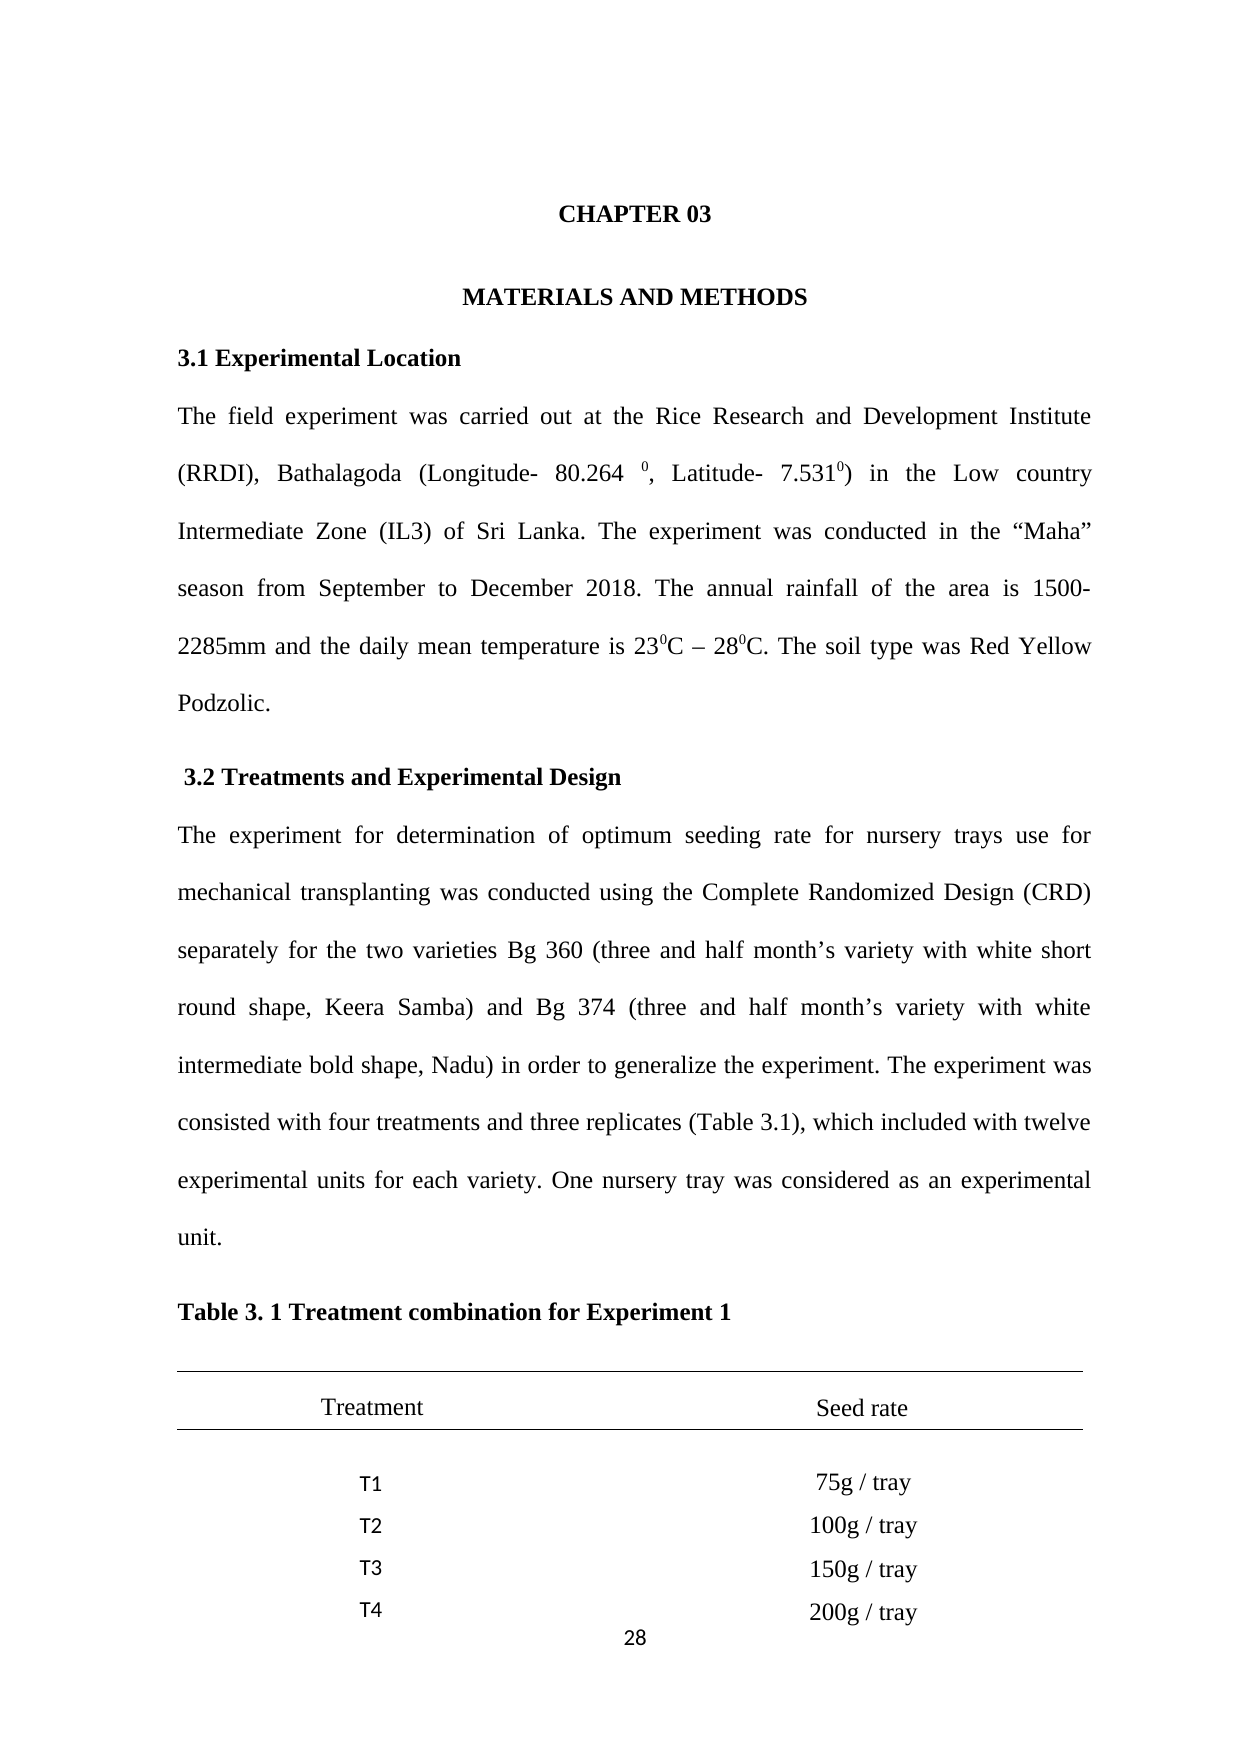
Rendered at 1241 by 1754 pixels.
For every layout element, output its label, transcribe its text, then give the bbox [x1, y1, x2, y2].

subtitle 3.1 Experimental Location [177, 343, 1092, 372]
subtitle CHAPTER 03 [177, 199, 1092, 228]
subtitle MATERIALS AND METHODS [177, 282, 1092, 310]
subtitle 3.2 Treatments and Experimental Design [177, 762, 1092, 791]
text The field experiment was carried out at the Rice Research and Development Institute (RRDI), Bathalagoda (Longitude- 80.264 0, Latitude- 7.5310) in the Low country Intermediate Zone (IL3) of Sri Lanka. The experiment was conducted in the “Maha” season from September to December 2018. The annual rainfall of the area is 1500-2285mm and the daily mean temperature is 230C – 280C. The soil type was Red Yellow Podzolic. [177, 401, 1092, 717]
table_header [177, 1372, 1083, 1429]
text The experiment for determination of optimum seeding rate for nursery trays use for mechanical transplanting was conducted using the Complete Randomized Design (CRD) separately for the two varieties Bg 360 (three and half month’s variety with white short round shape, Keera Samba) and Bg 374 (three and half month’s variety with white intermediate bold shape, Nadu) in order to generalize the experiment. The experiment was consisted with four treatments and three replicates (Table 3.1), which included with twelve experimental units for each variety. One nursery tray was considered as an experimental unit. [177, 820, 1092, 1251]
